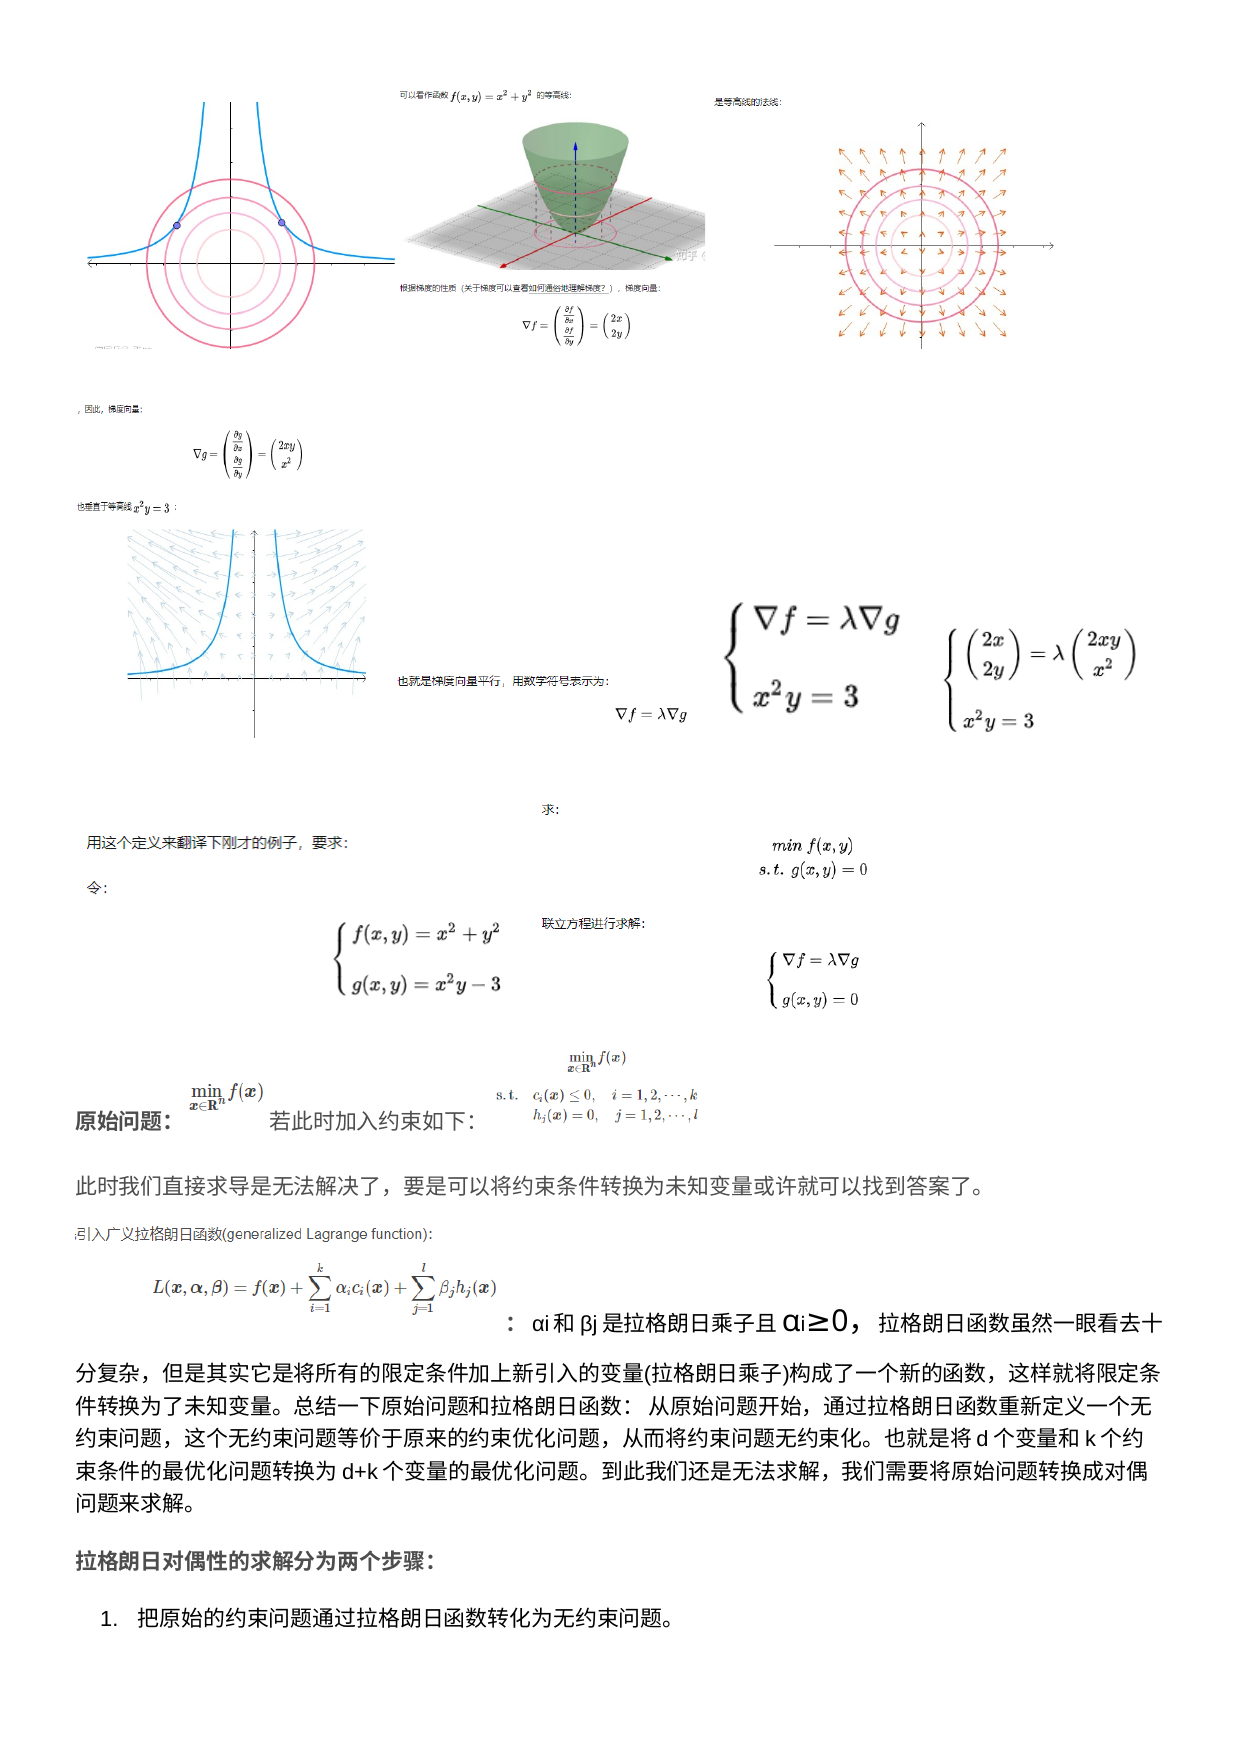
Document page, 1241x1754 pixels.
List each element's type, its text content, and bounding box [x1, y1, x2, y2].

text 此时我们直接求导是无法解决了，要是可以将约束条件转换为未知变量或许就可以找到答案了。 [75, 1168, 1165, 1201]
text 拉格朗日对偶性的求解分为两个步骤： [75, 1543, 1165, 1576]
text ： αi和βj是拉格朗日乘子且 αi≥0，拉格朗日函数虽然一眼看去十分复杂，但是其实它是将所有的限定条件加上新引入的变量(拉格朗日乘子)构成了一个新的函数，这样就将限定条件转换为了未知变量。总结一下原始问题和拉格朗日函数： 从原始问题开始，通过拉格朗日函数重新定义一个无约束问题，这个无约束问题等价于原来的约束优化问题，从而将约束问题无约束化。也就是将d个变量和k个约束条件的最优化问题转换为d+k个变量的最优化问题。到此我们还是无法求解，我们需要将原始问题转换成对偶问题来求解。 [75, 1226, 1165, 1518]
picture [487, 1045, 709, 1123]
picture [184, 1075, 269, 1123]
list 把原始的约束问题通过拉格朗日函数转化为无约束问题。 [100, 1601, 1165, 1633]
picture [75, 789, 916, 1016]
picture [75, 402, 387, 738]
picture [391, 673, 711, 738]
text 原始问题：若此时加入约束如下： [75, 1046, 1165, 1143]
picture [710, 89, 1065, 349]
picture [715, 576, 922, 738]
picture [75, 80, 706, 349]
picture [927, 613, 1143, 738]
picture [75, 1225, 506, 1317]
